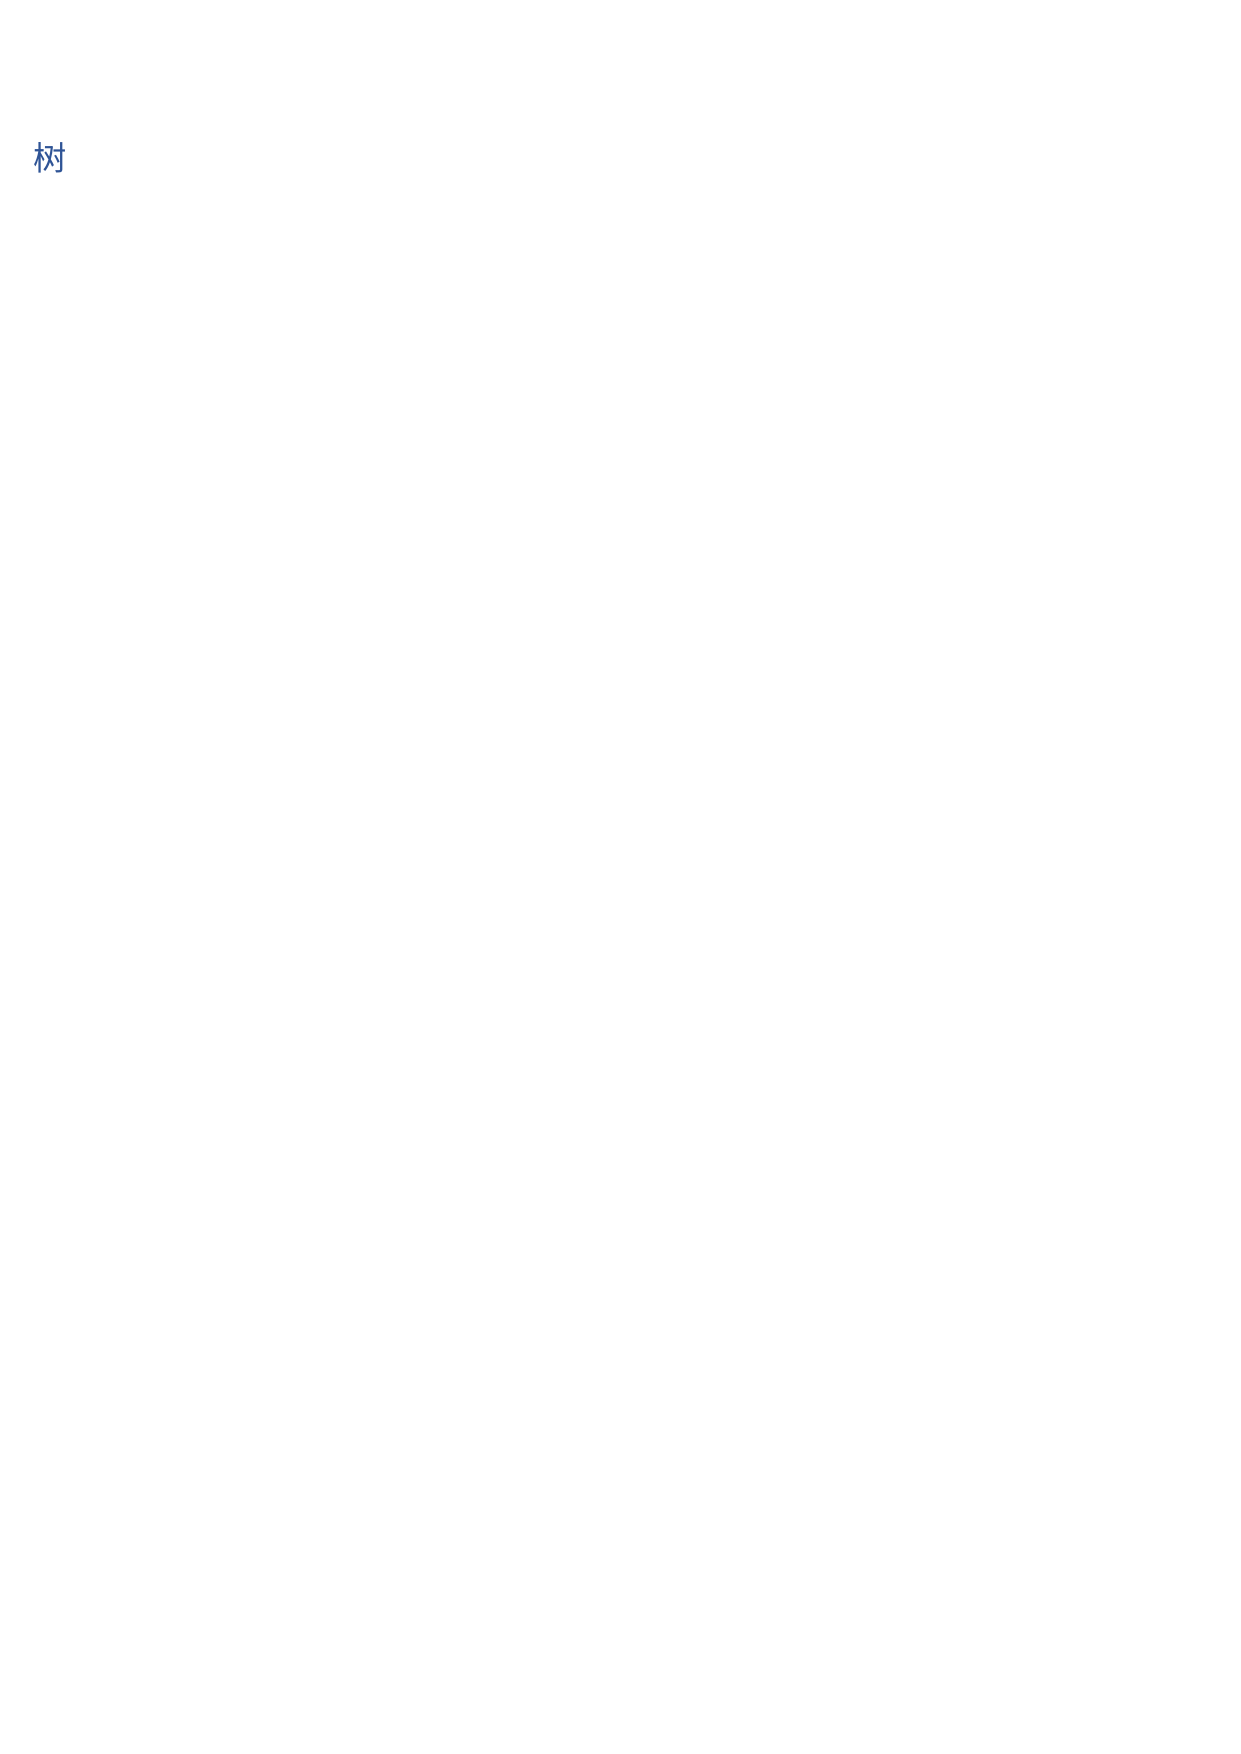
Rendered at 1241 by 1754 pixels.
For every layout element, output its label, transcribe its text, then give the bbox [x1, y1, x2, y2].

subtitle 树 [34, 131, 1165, 179]
